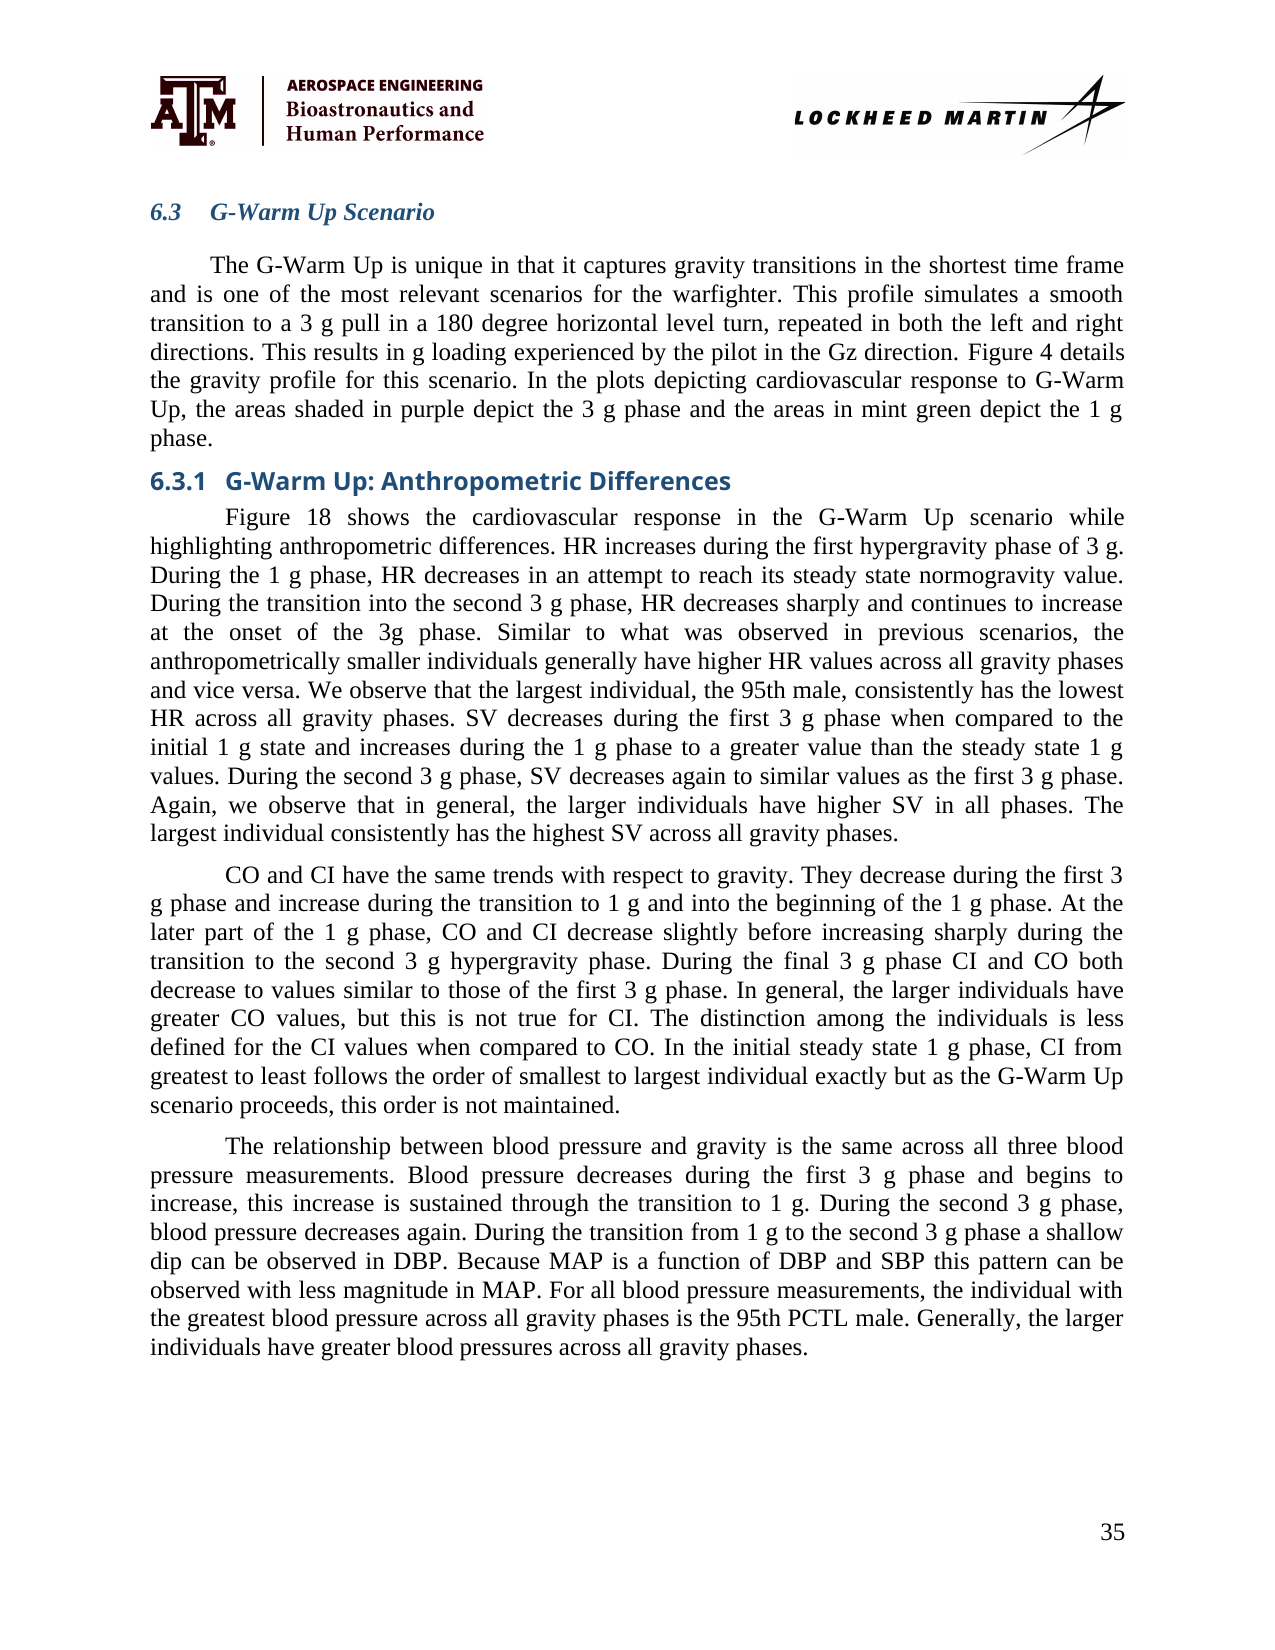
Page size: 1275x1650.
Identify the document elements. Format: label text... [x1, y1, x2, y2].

text The relationship between blood pressure and gravity is the same across all three blood pressure measurements. Blood pressure decreases during the first 3 g phase and begins to increase, this increase is sustained through the transition to 1 g. During the second 3 g phase, blood pressure decreases again. During the transition from 1 g to the second 3 g phase a shallow dip can be observed in DBP. Because MAP is a function of DBP and SBP this pattern can be observed with less magnitude in MAP. For all blood pressure measurements, the individual with the greatest blood pressure across all gravity phases is the 95th PCTL male. Generally, the larger individuals have greater blood pressures across all gravity phases. [150, 1131, 1125, 1361]
subtitle G-Warm Up Scenario [150, 197, 1125, 225]
picture [794, 75, 1125, 155]
picture [151, 76, 485, 147]
subtitle G-Warm Up: Anthropometric Differences [150, 464, 1125, 498]
text Figure 18 shows the cardiovascular response in the G-Warm Up scenario while highlighting anthropometric differences. HR increases during the first hypergravity phase of 3 g. During the 1 g phase, HR decreases in an attempt to reach its steady state normogravity value. During the transition into the second 3 g phase, HR decreases sharply and continues to increase at the onset of the 3g phase. Similar to what was observed in previous scenarios, the anthropometrically smaller individuals generally have higher HR values across all gravity phases and vice versa. We observe that the largest individual, the 95th male, consistently has the lowest HR across all gravity phases. SV decreases during the first 3 g phase when compared to the initial 1 g state and increases during the 1 g phase to a greater value than the steady state 1 g values. During the second 3 g phase, SV decreases again to similar values as the first 3 g phase. Again, we observe that in general, the larger individuals have higher SV in all phases. The largest individual consistently has the highest SV across all gravity phases. [150, 502, 1125, 847]
text CO and CI have the same trends with respect to gravity. They decrease during the first 3 g phase and increase during the transition to 1 g and into the beginning of the 1 g phase. At the later part of the 1 g phase, CO and CI decrease slightly before increasing sharply during the transition to the second 3 g hypergravity phase. During the final 3 g phase CI and CO both decrease to values similar to those of the first 3 g phase. In general, the larger individuals have greater CO values, but this is not true for CI. The distinction among the individuals is less defined for the CI values when compared to CO. In the initial steady state 1 g phase, CI from greatest to least follows the order of smallest to largest individual exactly but as the G-Warm Up scenario proceeds, this order is not maintained. [150, 860, 1125, 1118]
text The G-Warm Up is unique in that it captures gravity transitions in the shortest time frame and is one of the most relevant scenarios for the warfighter. This profile simulates a smooth transition to a 3 g pull in a 180 degree horizontal level turn, repeated in both the left and right directions. This results in g loading experienced by the pilot in the Gz direction. Figure 4 details the gravity profile for this scenario. In the plots depicting cardiovascular response to G-Warm Up, the areas shaded in purple depict the 3 g phase and the areas in mint green depict the 1 g phase. [150, 250, 1125, 452]
